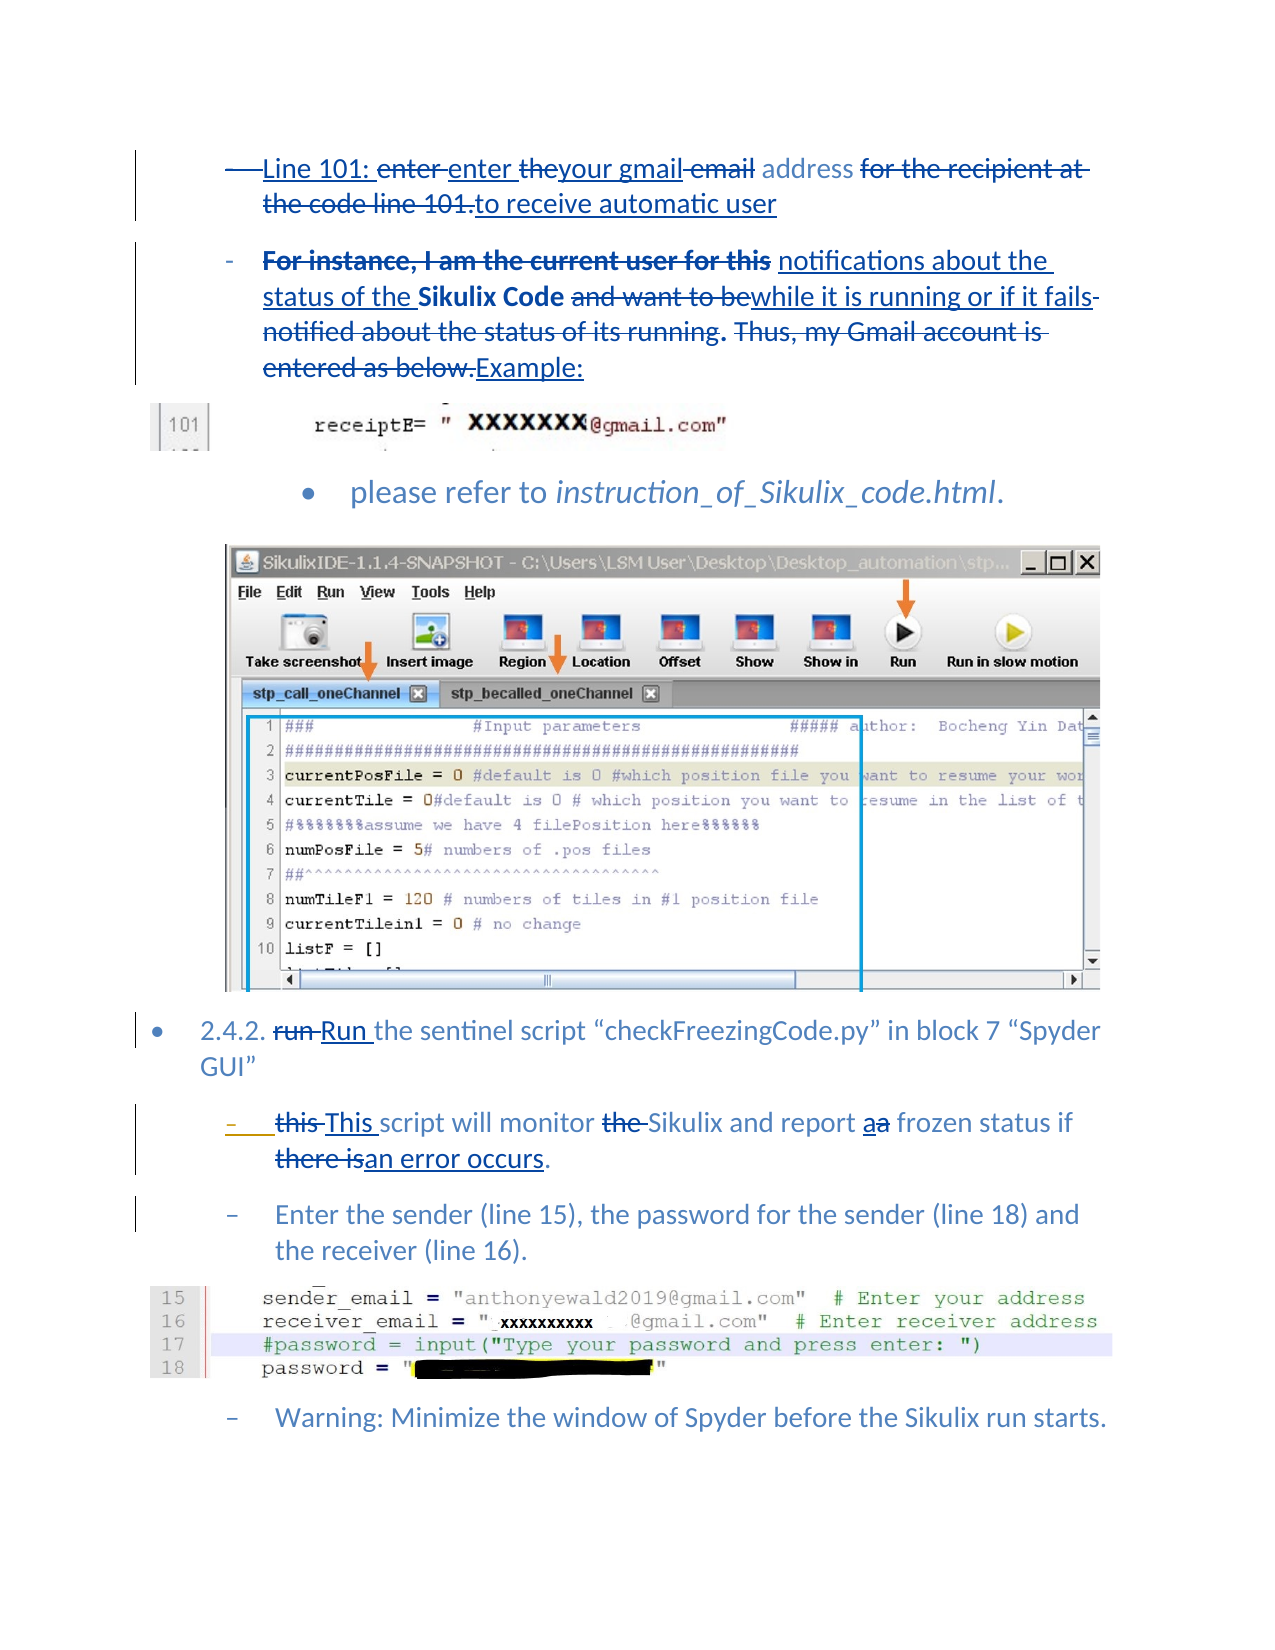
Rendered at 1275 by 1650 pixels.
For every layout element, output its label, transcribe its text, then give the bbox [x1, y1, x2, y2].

subtitle Enter the sender (line 15), the password for the sender (line 18) and the receiver (line 16). [225, 1196, 1125, 1267]
subtitle address [225, 150, 1125, 221]
subtitle Sikulix Code . [225, 242, 1125, 384]
picture [150, 403, 764, 451]
subtitle Warning: Minimize the window of Spyder before the Sikulix run starts. [225, 1399, 1125, 1435]
subtitle script will monitor Sikulix and report frozen status if . [225, 1104, 1125, 1175]
subtitle please refer to instruction_of_Sikulix_code.html. [300, 471, 1125, 512]
picture [225, 544, 1100, 992]
picture [250, 719, 860, 992]
subtitle 2.4.2. the sentinel script “checkFreezingCode.py” in block 7 “Spyder GUI” [150, 1012, 1125, 1083]
picture [150, 1286, 1113, 1379]
